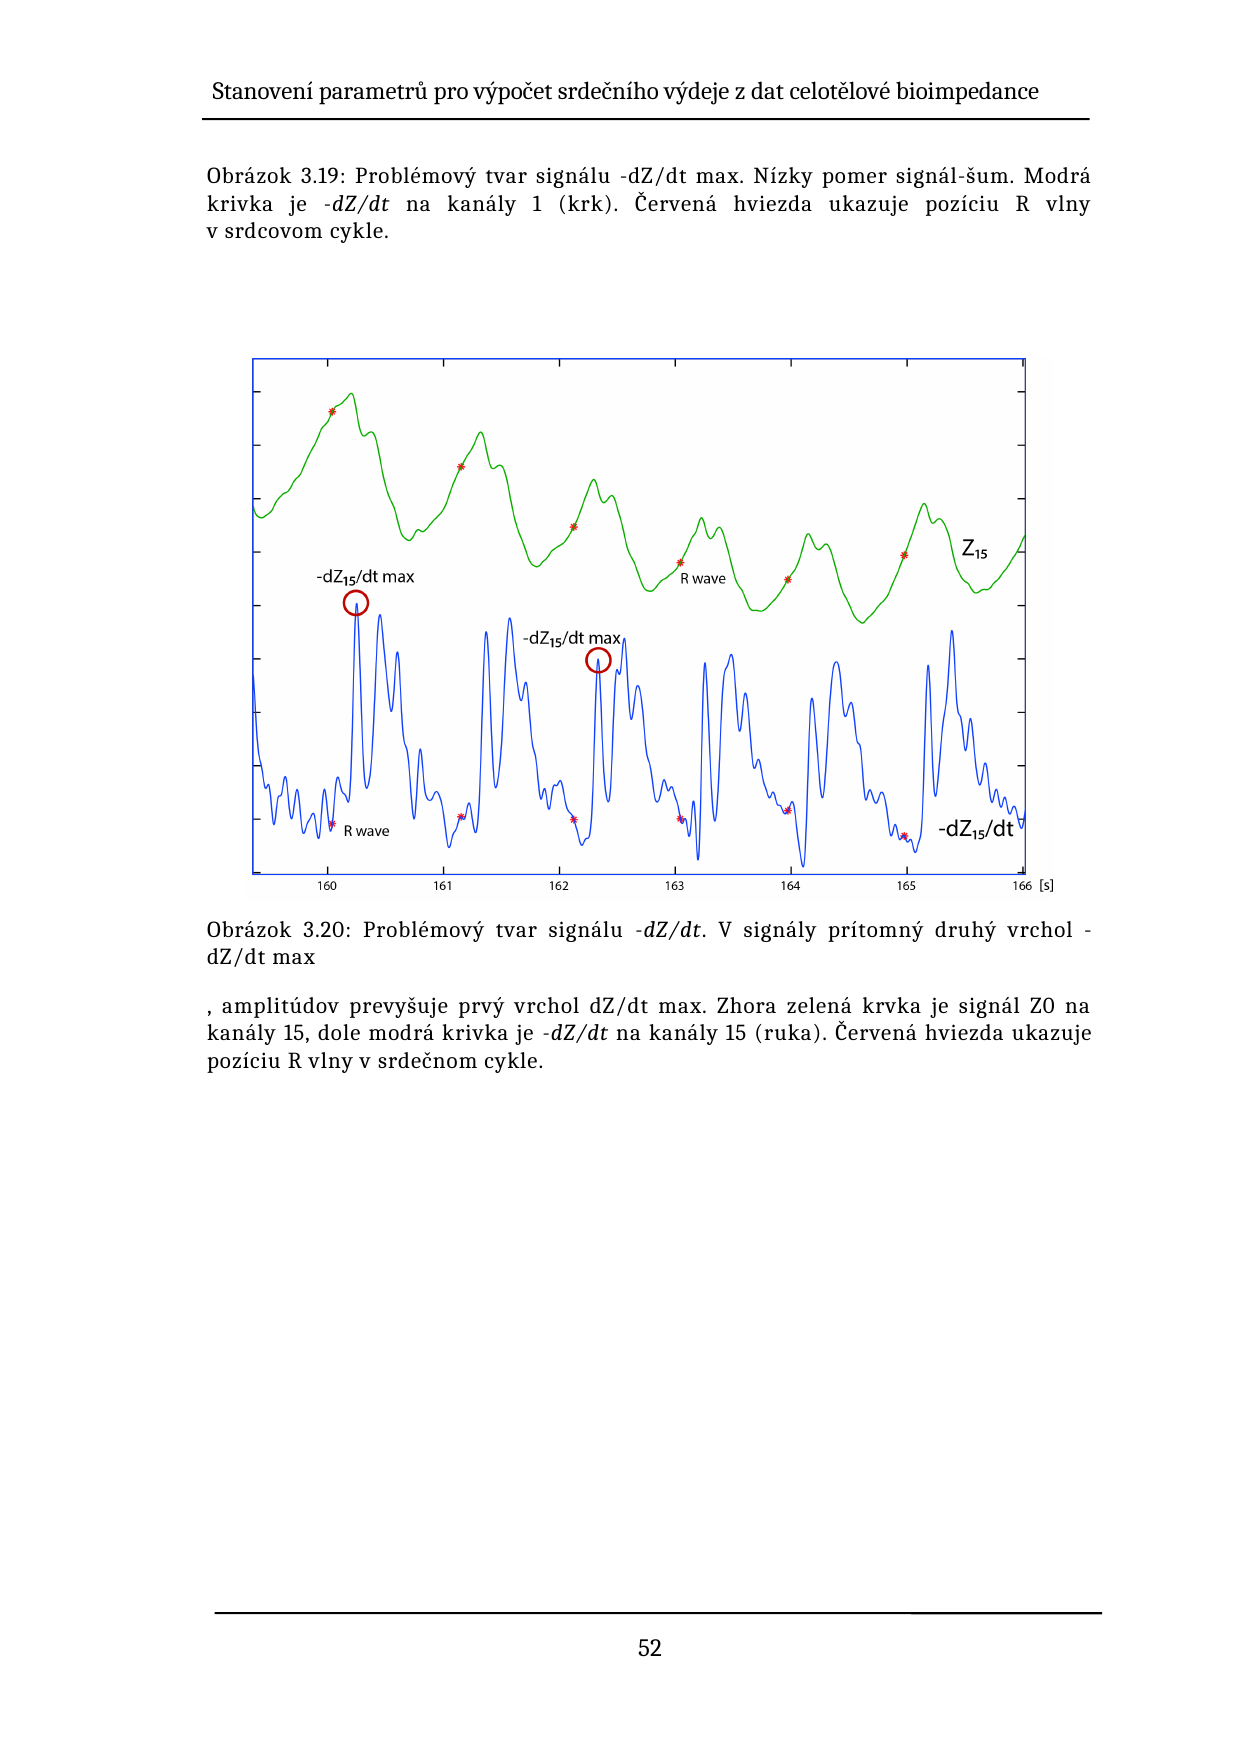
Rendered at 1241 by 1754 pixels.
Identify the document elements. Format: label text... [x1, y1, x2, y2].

picture [245, 358, 1054, 902]
text , amplitúdov prevyšuje prvý vrchol dZ/dt max. Zhora zelená krvka je signál Z0 na kanály 15, dole modrá krivka je -dZ/dt na kanály 15 (ruka). Červená hviezda ukazuje pozíciu R vlny v srdečnom cykle. [207, 992, 1092, 1074]
